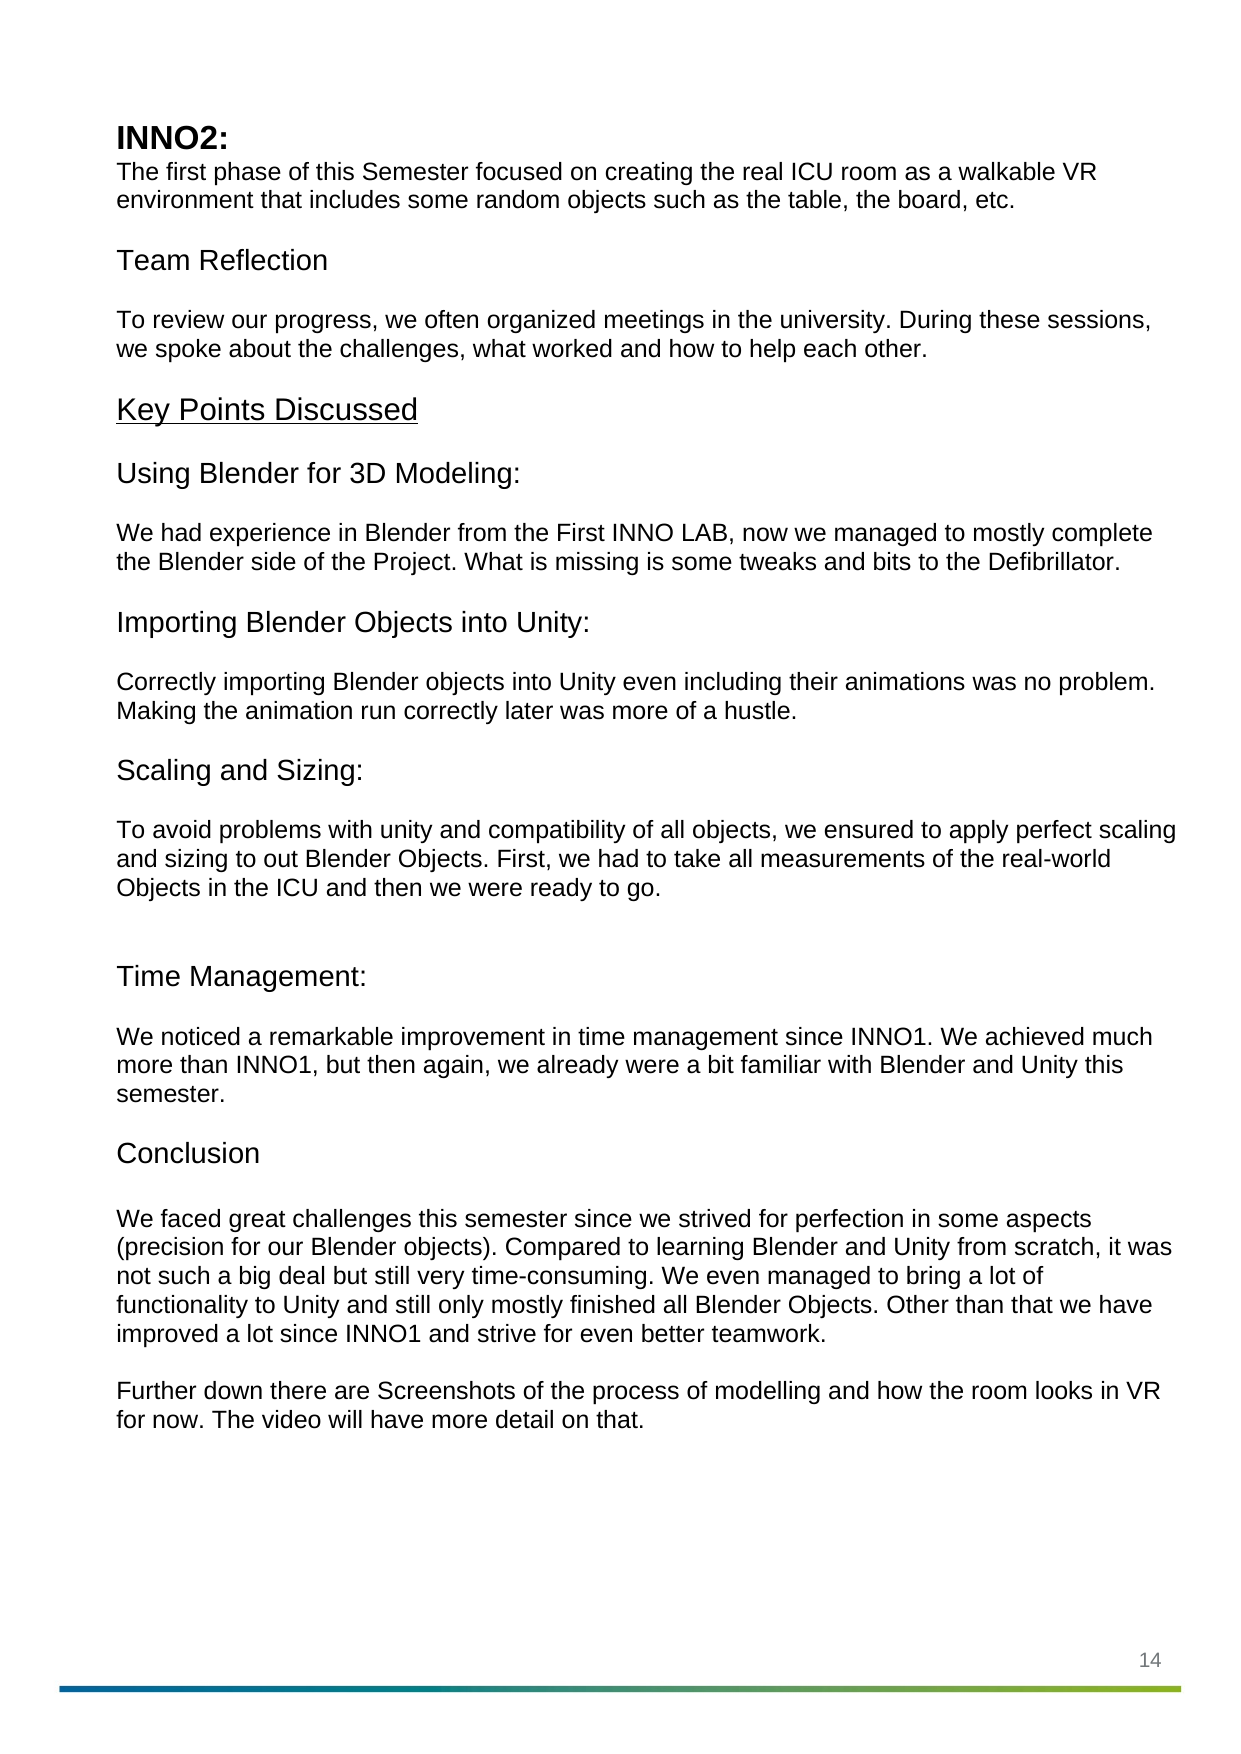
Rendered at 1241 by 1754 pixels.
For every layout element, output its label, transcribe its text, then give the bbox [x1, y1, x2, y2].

text We faced great challenges this semester since we strived for perfection in some aspects (precision for our Blender objects). Compared to learning Blender and Unity from scratch, it was not such a big deal but still very time-consuming. We even managed to bring a lot of functionality to Unity and still only mostly finished all Blender Objects. Other than that we have improved a lot since INNO1 and strive for even better teamwork. [116, 1204, 1178, 1347]
text Key Points Discussed [116, 391, 1178, 427]
text Conclusion [116, 1137, 1178, 1170]
text Team Reflection [116, 243, 1178, 276]
text We had experience in Blender from the First INNO LAB, now we managed to mostly complete the Blender side of the Project. What is missing is some tweaks and bits to the Defibrillator. [116, 518, 1178, 576]
text Importing Blender Objects into Unity: [116, 605, 1178, 638]
text Correctly importing Blender objects into Unity even including their animations was no problem. Making the animation run correctly later was more of a hustle. [116, 667, 1178, 724]
text Using Blender for 3D Modeling: [116, 456, 1178, 490]
text To review our progress, we often organized meetings in the university. During these sessions, we spoke about the challenges, what worked and how to help each other. [116, 305, 1178, 363]
text We noticed a remarkable improvement in time management since INNO1. We achieved much more than INNO1, but then again, we already were a bit familiar with Blender and Unity this semester. [116, 1022, 1178, 1108]
text INNO2: [116, 118, 1178, 157]
text To avoid problems with unity and compatibility of all objects, we ensured to apply perfect scaling and sizing to out Blender Objects. First, we had to take all measurements of the real-world Objects in the ICU and then we were ready to go. [116, 816, 1178, 902]
text Scaling and Sizing: [116, 753, 1178, 787]
text Time Management: [116, 959, 1178, 993]
picture [0, 1680, 1240, 1752]
text The first phase of this Semester focused on creating the real ICU room as a walkable VR environment that includes some random objects such as the table, the board, etc. [116, 157, 1178, 214]
text Further down there are Screenshots of the process of modelling and how the room looks in VR for now. The video will have more detail on that. [116, 1376, 1178, 1434]
